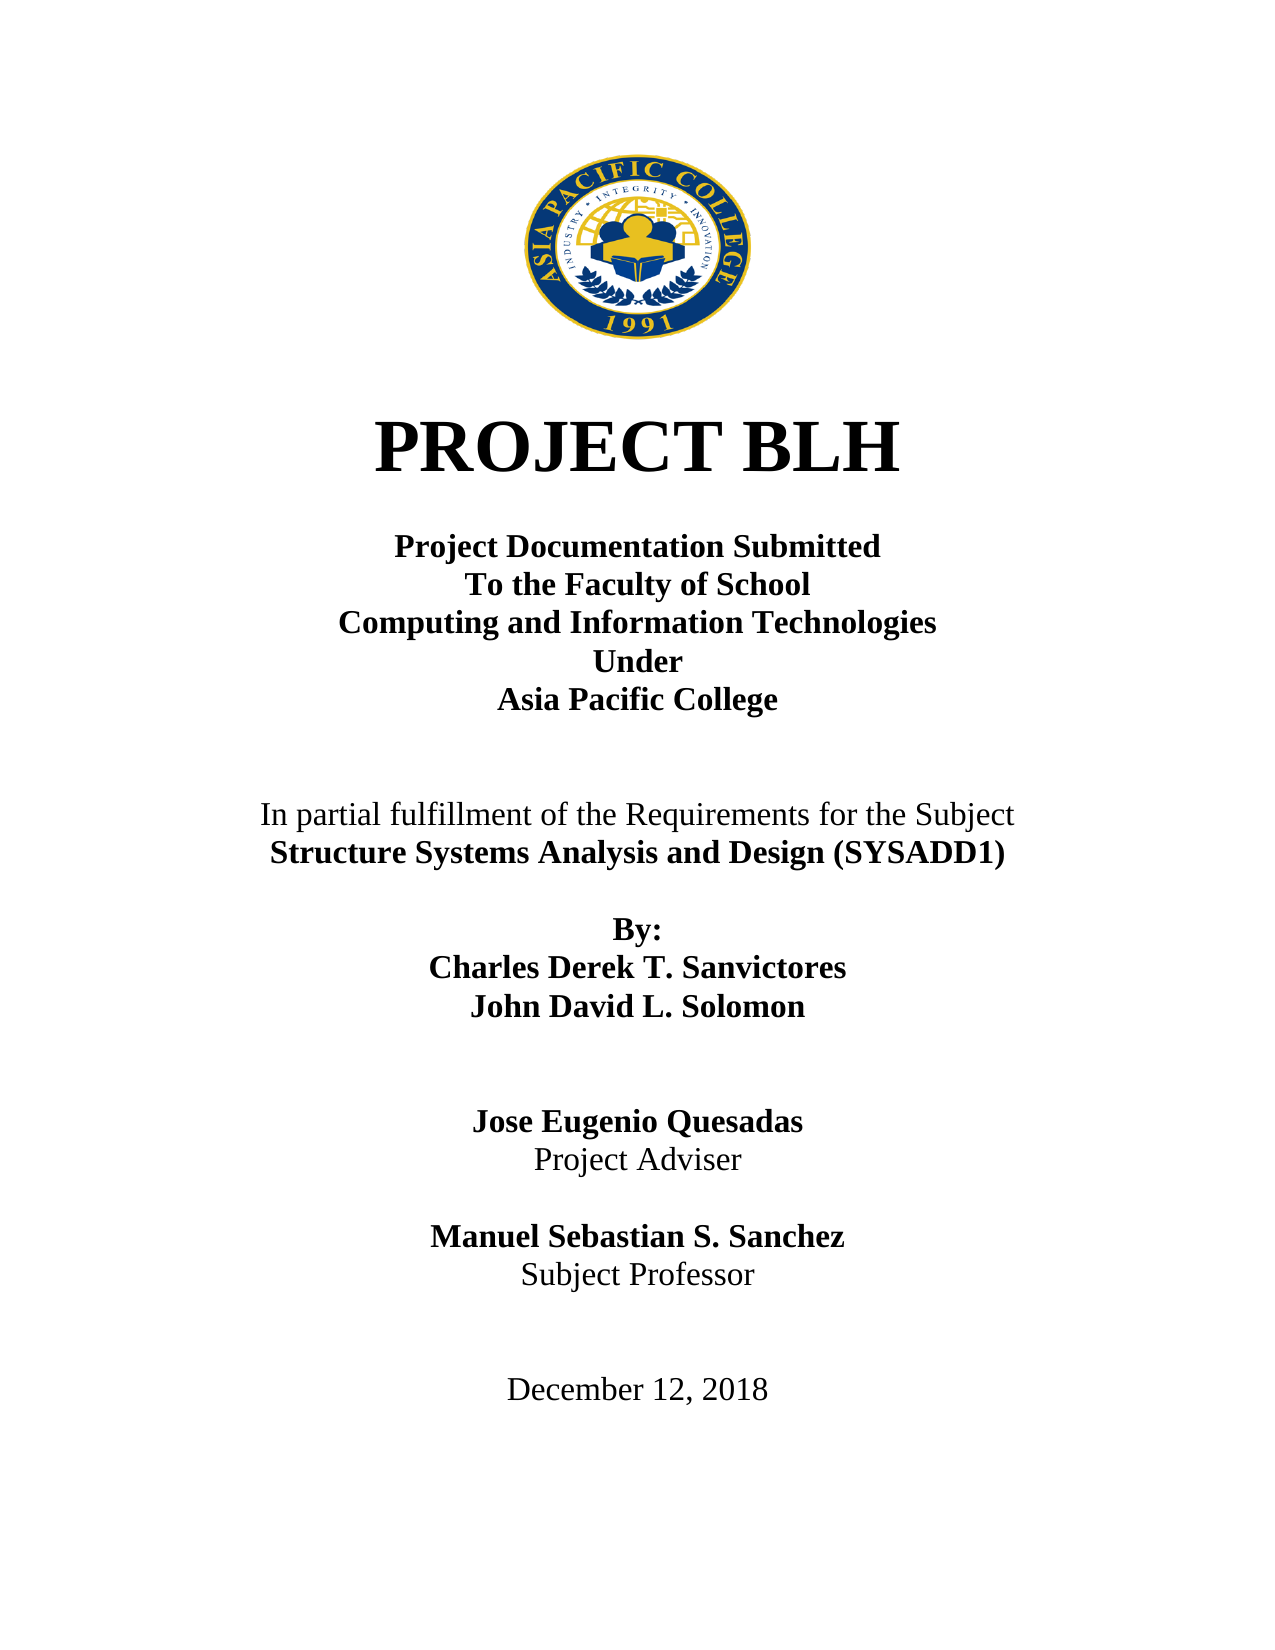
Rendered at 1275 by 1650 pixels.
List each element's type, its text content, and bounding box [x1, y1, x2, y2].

text Structure Systems Analysis and Design (SYSADD1) [150, 832, 1125, 871]
text In partial fulfillment of the Requirements for the Subject [150, 794, 1125, 832]
text Project Documentation Submitted [150, 526, 1125, 564]
text Subject Professor [150, 1254, 1125, 1292]
text John David L. Solomon [150, 986, 1125, 1024]
text To the Faculty of School [150, 564, 1125, 602]
text Jose Eugenio Quesadas [150, 1101, 1125, 1139]
text December 12, 2018 [150, 1369, 1125, 1407]
text Under [150, 641, 1125, 679]
text Charles Derek T. Sanvictores [150, 947, 1125, 986]
text Manuel Sebastian S. Sanchez [150, 1216, 1125, 1254]
text Computing and Information Technologies [150, 602, 1125, 641]
text PROJECT BLH [150, 401, 1125, 487]
picture [518, 150, 757, 344]
text Project Adviser [150, 1139, 1125, 1177]
text By: [150, 909, 1125, 947]
text Asia Pacific College [150, 679, 1125, 717]
